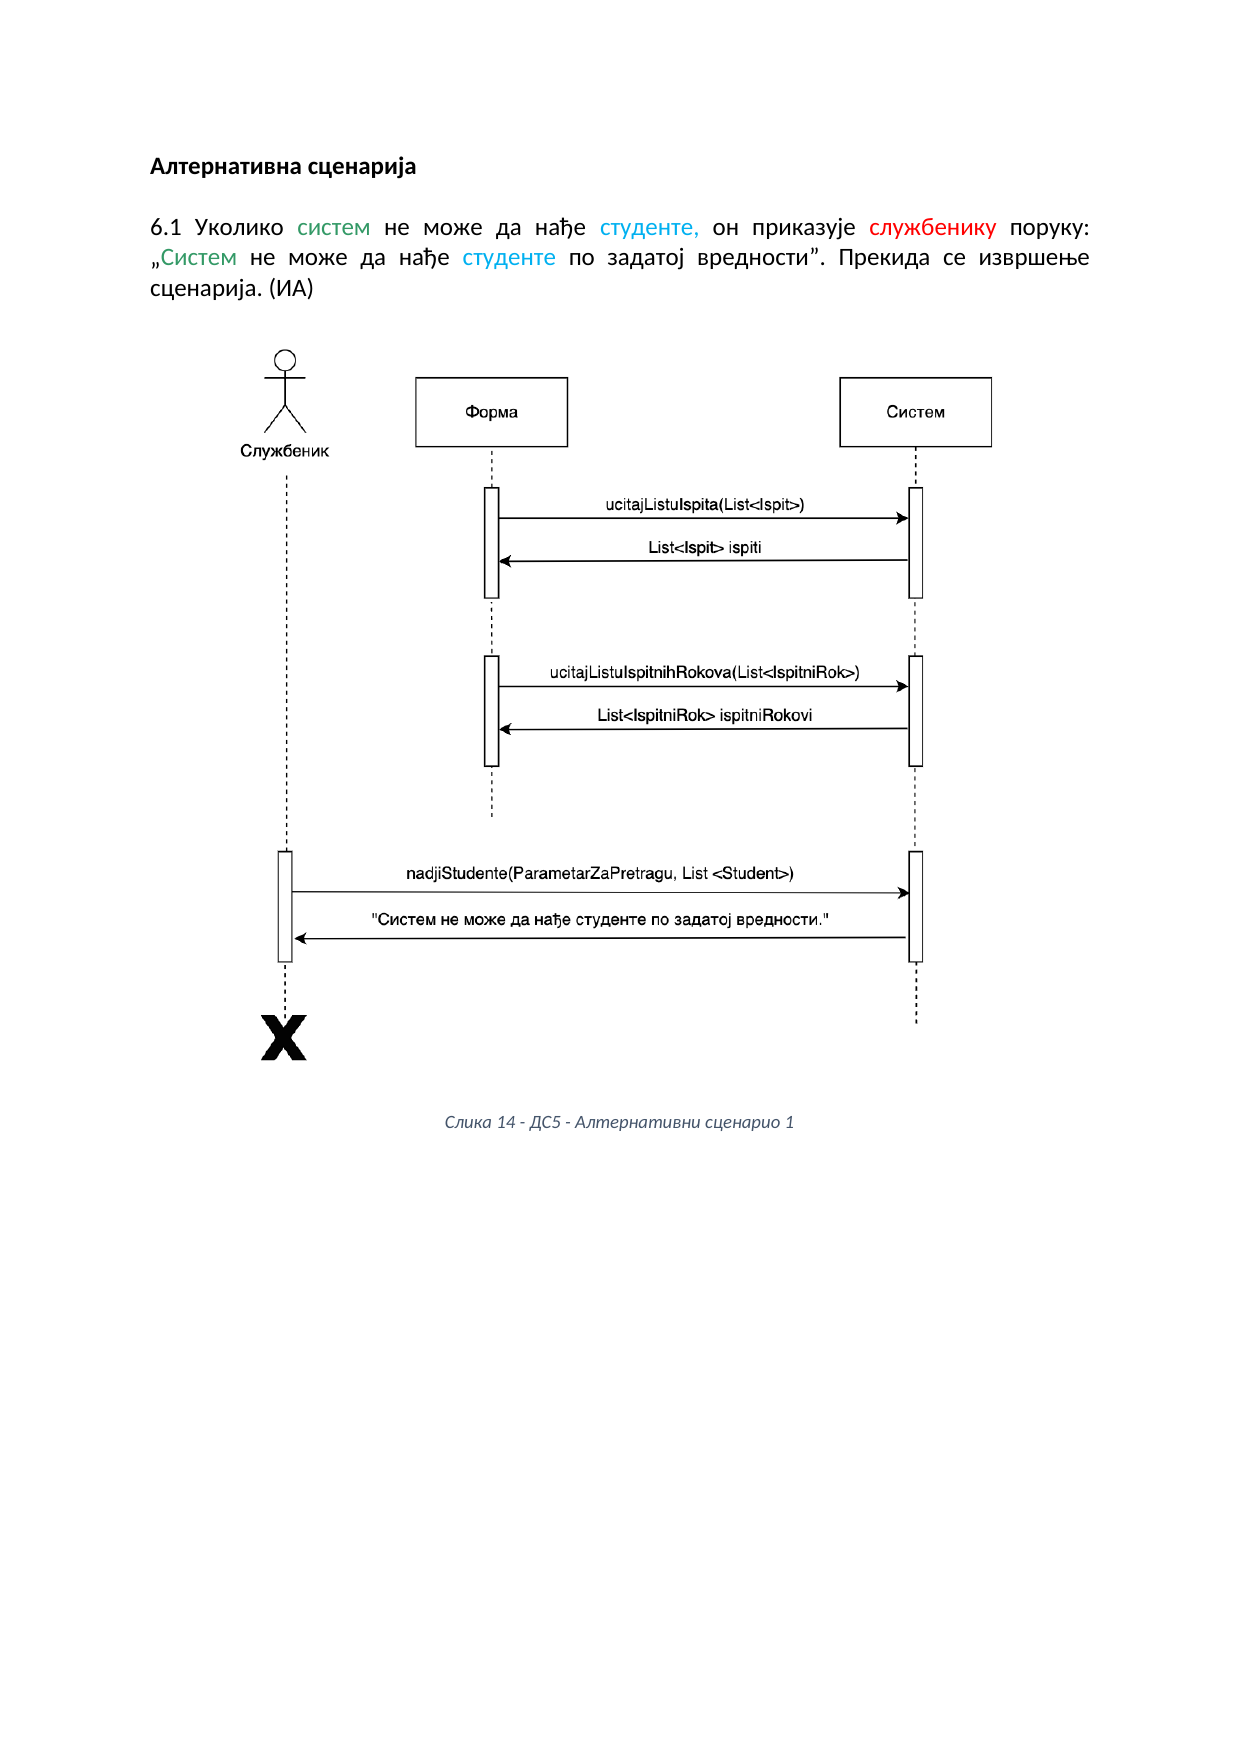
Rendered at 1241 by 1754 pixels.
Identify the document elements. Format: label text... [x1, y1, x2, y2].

text 6.1 Уколико систем не може да нађе студенте, он приказује службенику поруку: „Систем не може да нађе студенте по задатој вредности”. Прекида се извршење сценарија. (ИА) [150, 211, 1090, 303]
subtitle Слика 14 - ДС5 - Алтернативни сценарио 1 [150, 1110, 1090, 1133]
text Алтернативна сценарија [150, 150, 1090, 181]
picture [219, 315, 1021, 1098]
